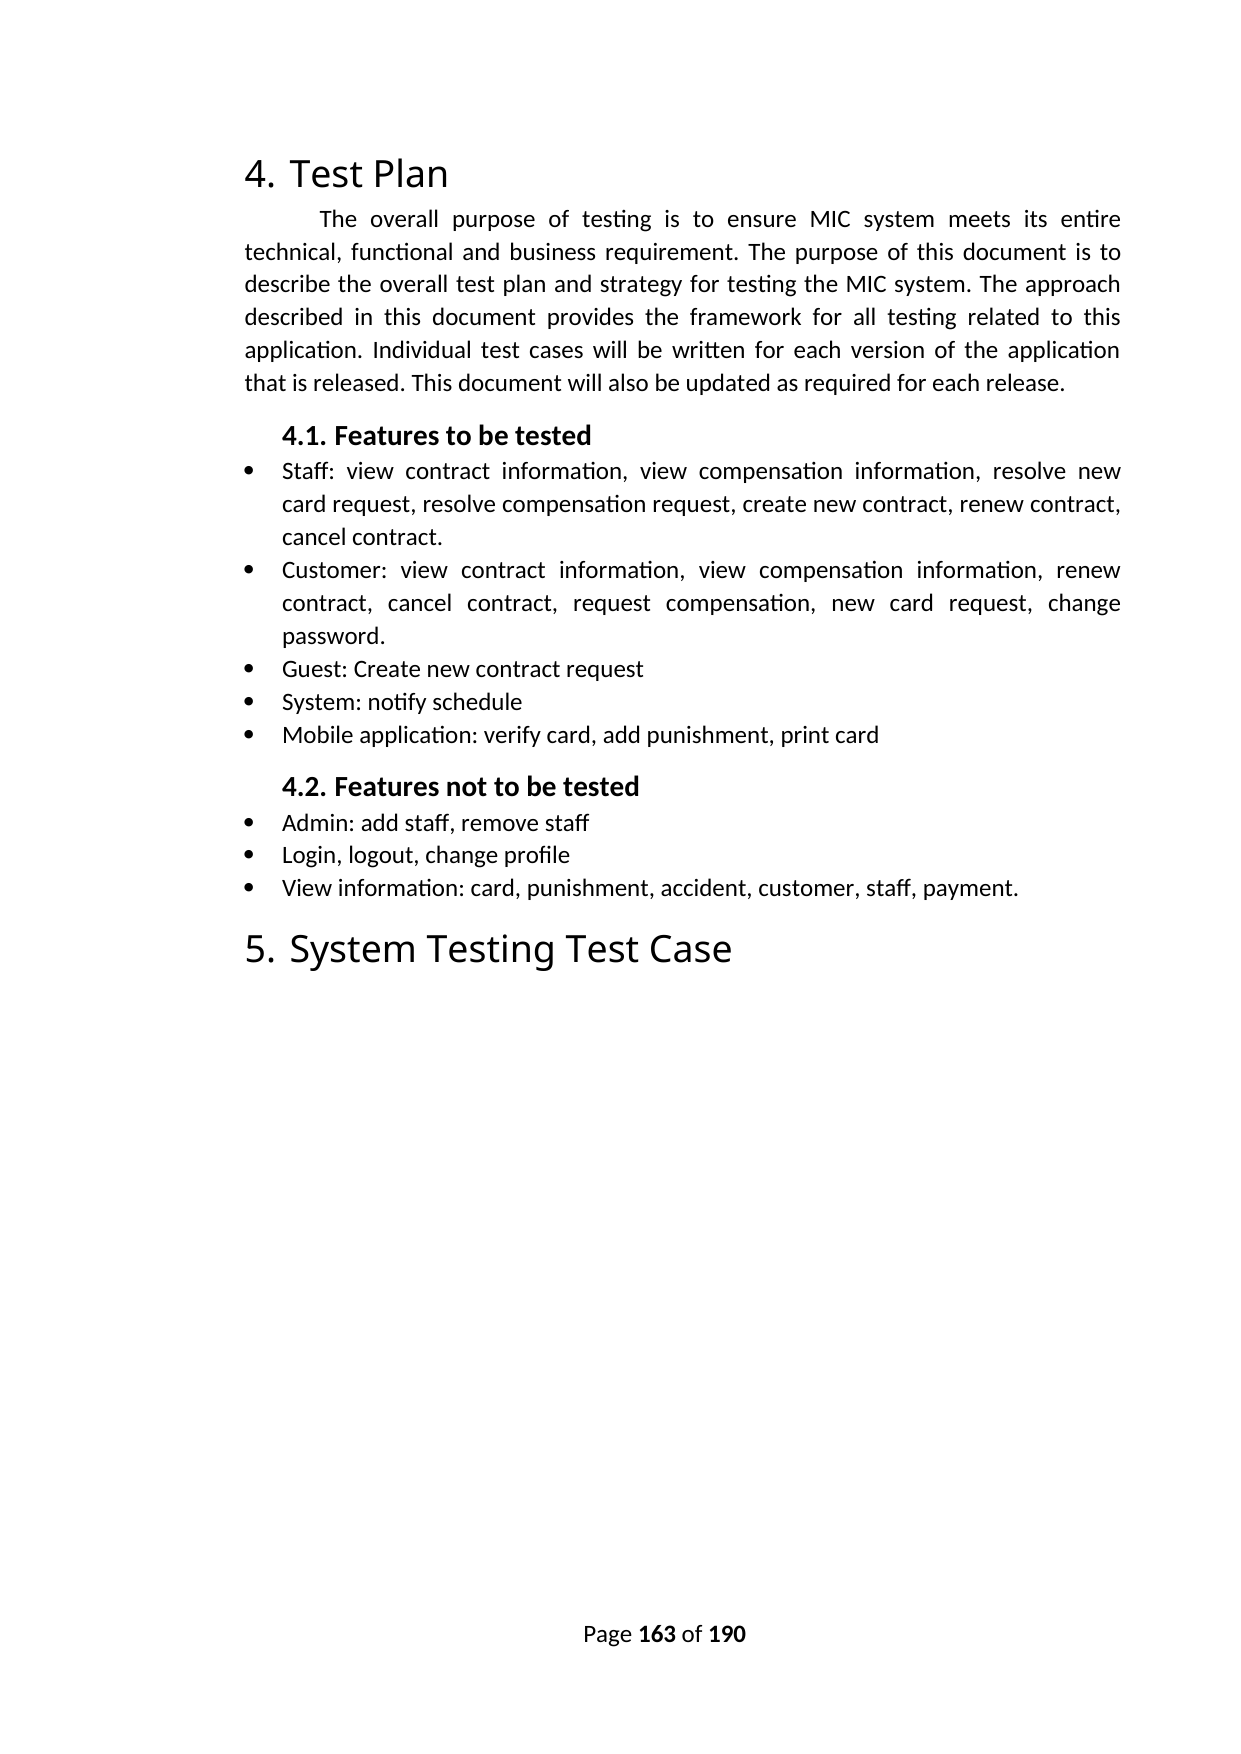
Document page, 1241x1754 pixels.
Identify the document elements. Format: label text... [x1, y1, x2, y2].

list Guest: Create new contract request [244, 653, 1122, 683]
list Customer: view contract information, view compensation information, renew contract, cancel contract, request compensation, new card request, change password. [244, 554, 1122, 651]
list Staff: view contract information, view compensation information, resolve new card request, resolve compensation request, create new contract, renew contract, cancel contract. [244, 455, 1122, 552]
list System: notify schedule [244, 686, 1122, 716]
text The overall purpose of testing is to ensure MIC system meets its entire technical, functional and business requirement. The purpose of this document is to describe the overall test plan and strategy for testing the MIC system. The approach described in this document provides the framework for all testing related to this application. Individual test cases will be written for each version of the application that is released. This document will also be updated as required for each release. [244, 203, 1122, 398]
subtitle Features not to be tested [282, 768, 1122, 804]
list View information: card, punishment, accident, customer, staff, payment. [244, 873, 1122, 903]
list Mobile application: verify card, add punishment, print card [244, 719, 1122, 749]
subtitle System Testing Test Case [244, 922, 1122, 973]
subtitle Features to be tested [282, 417, 1122, 453]
subtitle Test Plan [244, 148, 1122, 199]
list Login, logout, change profile [244, 840, 1122, 870]
list Admin: add staff, remove staff [244, 807, 1122, 837]
